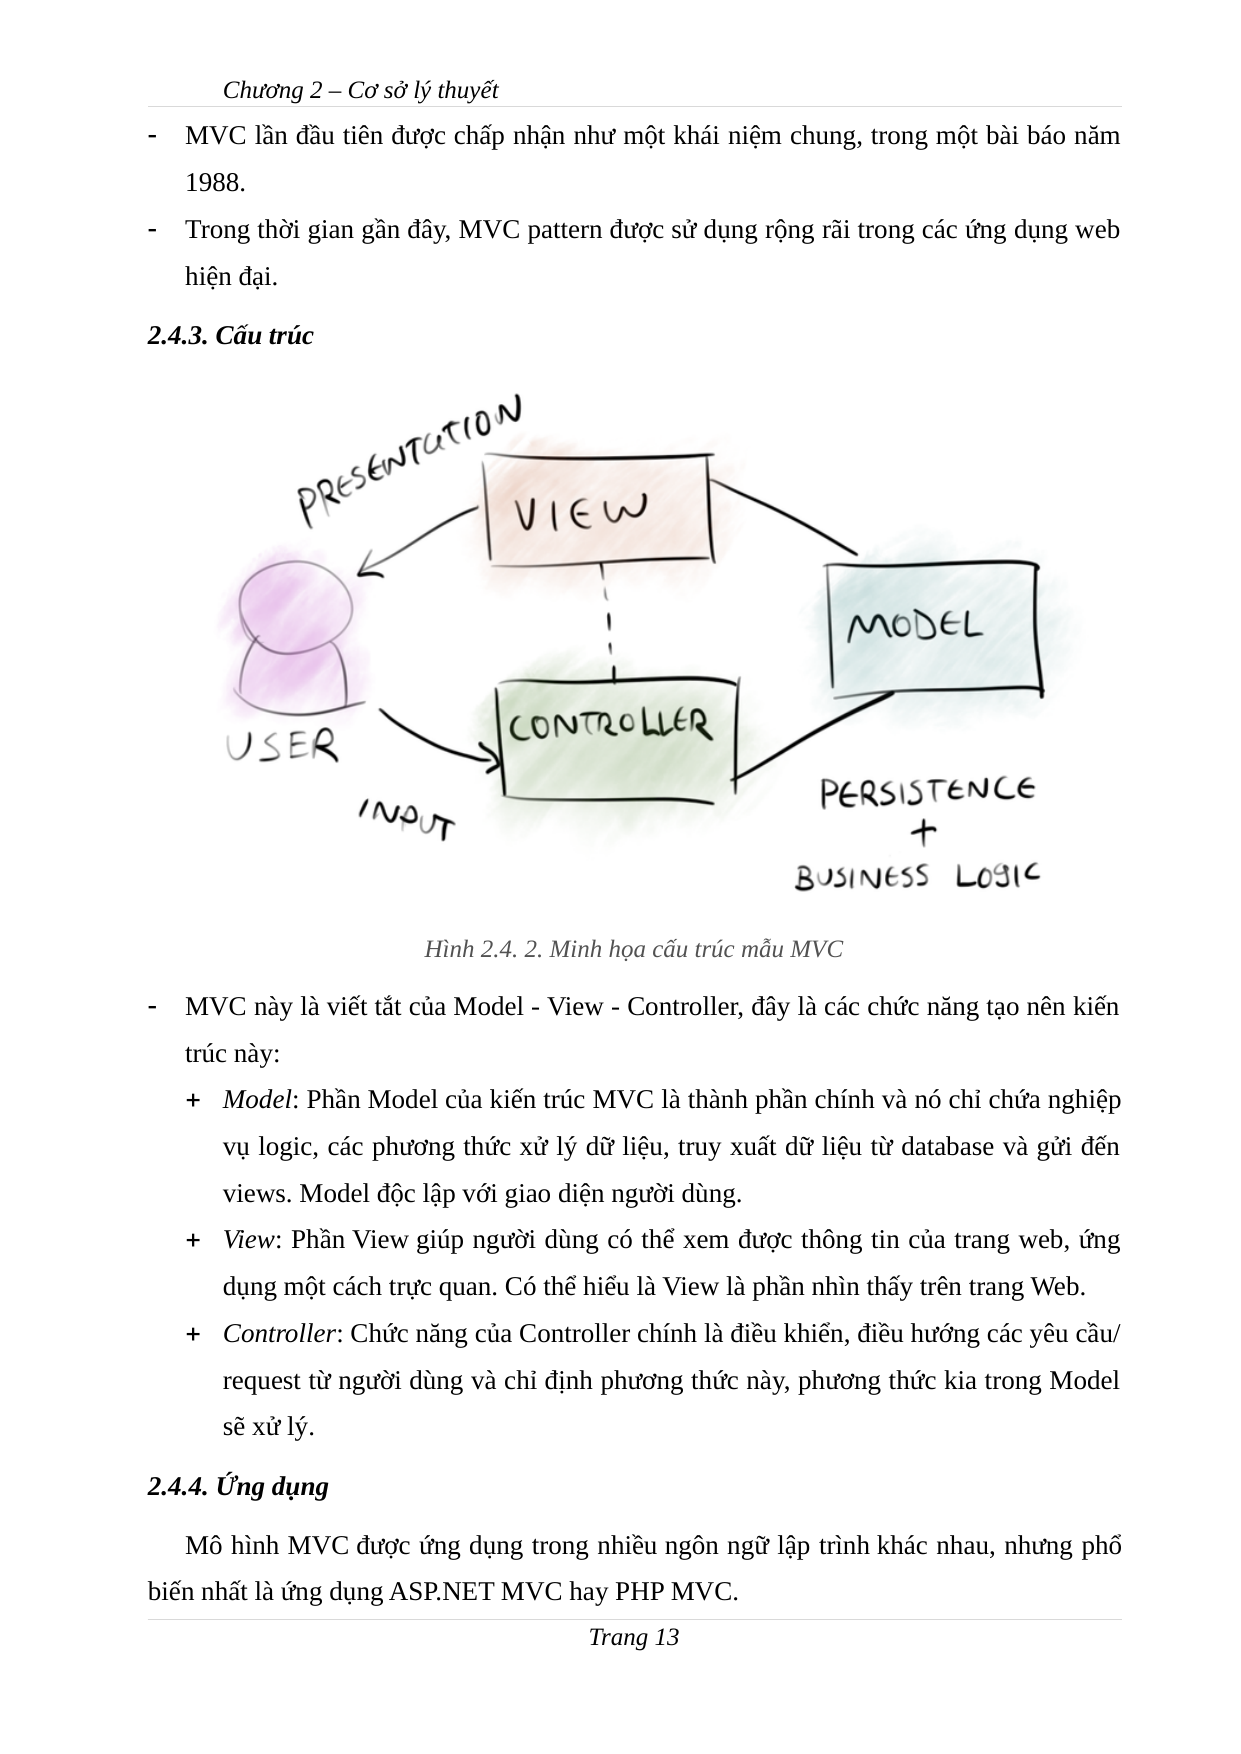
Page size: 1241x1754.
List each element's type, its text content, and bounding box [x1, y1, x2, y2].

list Model: Phần Model của kiến trúc MVC là thành phần chính và nó chỉ chứa nghiệp vụ logic, các phương thức xử lý dữ liệu, truy xuất dữ liệu từ database và gửi đến views. Model độc lập với giao diện người dùng. [185, 1083, 1122, 1208]
list MVC này là viết tắt của Model - View - Controller, đây là các chức năng tạo nên kiến trúc này: [148, 990, 1122, 1068]
text Hình 2.4. 2. Minh họa cấu trúc mẫu MVC [148, 934, 1122, 963]
list Trong thời gian gần đây, MVC pattern được sử dụng rộng rãi trong các ứng dụng web hiện đại. [148, 213, 1122, 291]
text Ứng dụng [148, 1469, 1122, 1501]
picture [147, 377, 1123, 920]
list Controller: Chức năng của Controller chính là điều khiển, điều hướng các yêu cầu/ request từ người dùng và chỉ định phương thức này, phương thức kia trong Model sẽ xử lý. [185, 1317, 1122, 1442]
text Cấu trúc [148, 319, 1122, 350]
list MVC lần đầu tiên được chấp nhận như một khái niệm chung, trong một bài báo năm 1988. [148, 119, 1122, 197]
text Mô hình MVC được ứng dụng trong nhiều ngôn ngữ lập trình khác nhau, nhưng phổ biến nhất là ứng dụng ASP.NET MVC hay PHP MVC. [148, 1529, 1122, 1607]
list View: Phần View giúp người dùng có thể xem được thông tin của trang web, ứng dụng một cách trực quan. Có thể hiểu là View là phần nhìn thấy trên trang Web. [185, 1223, 1122, 1301]
